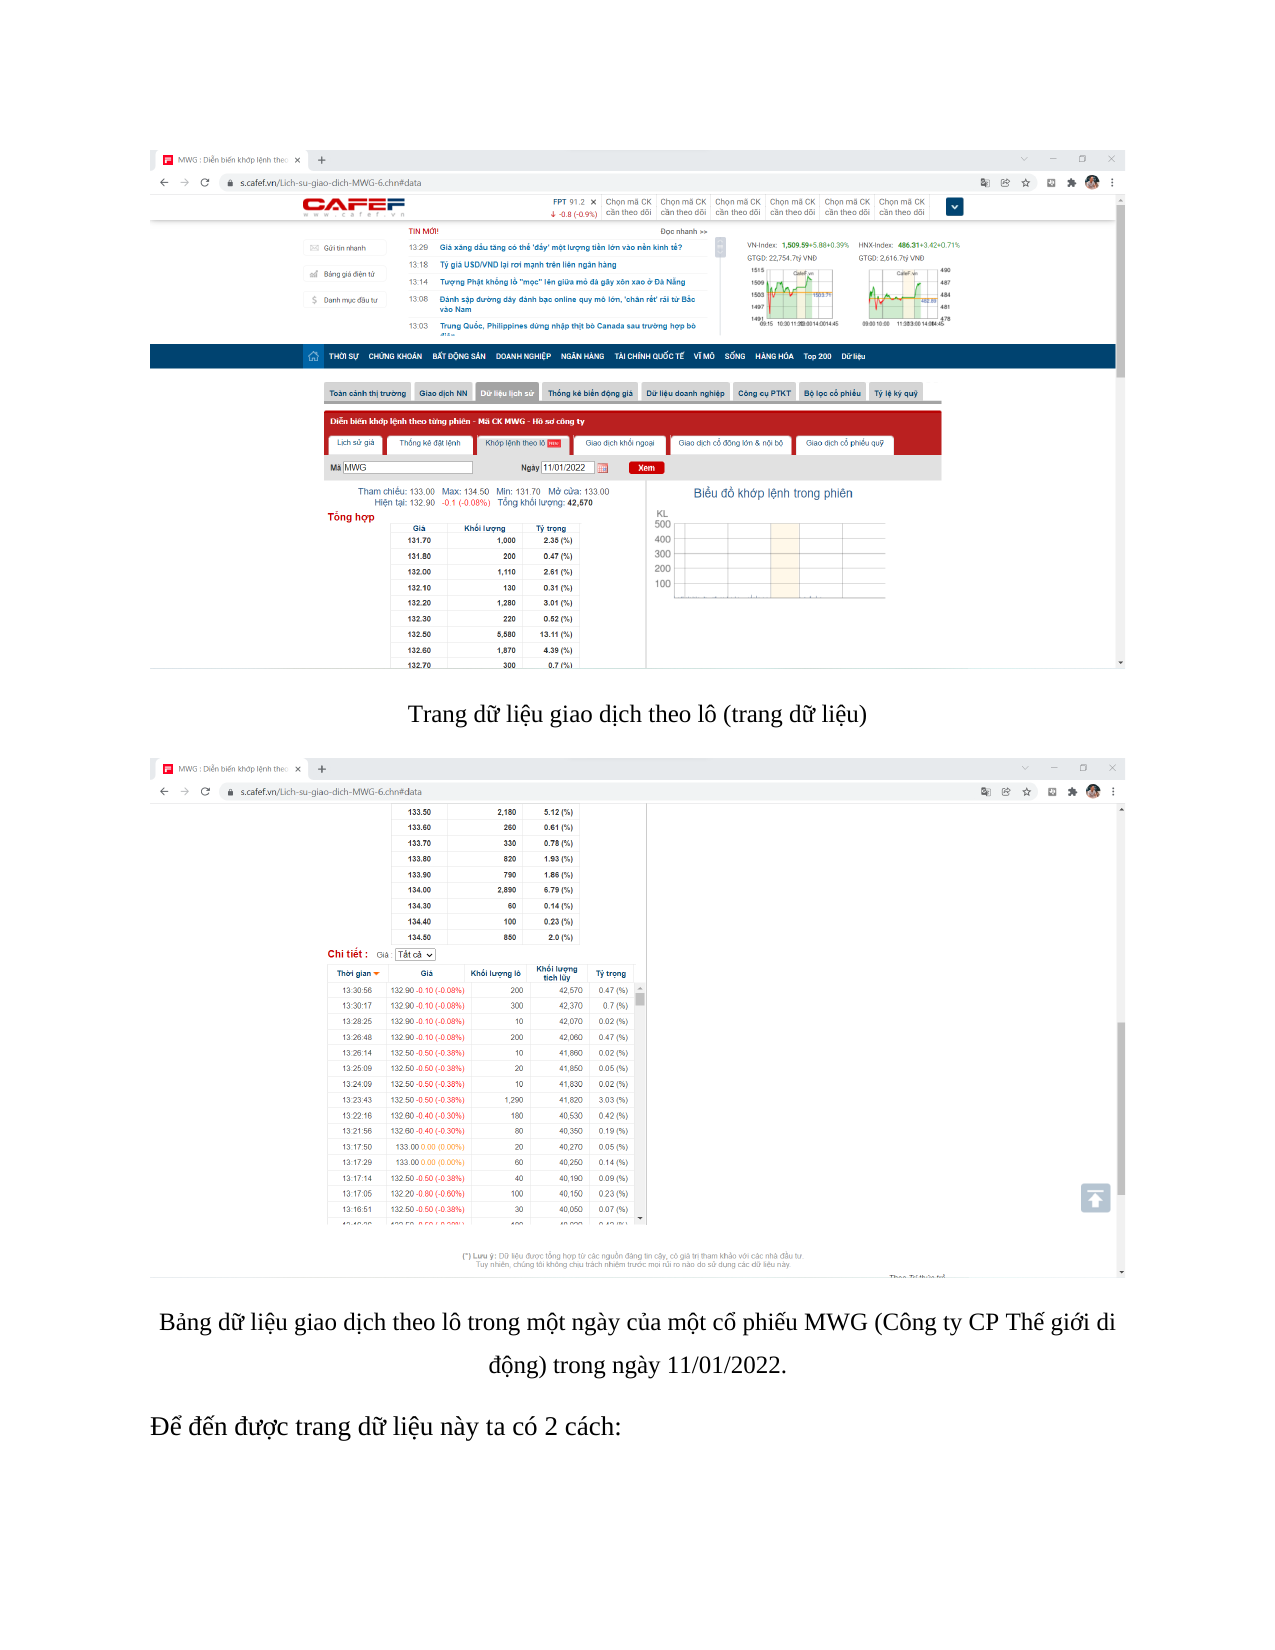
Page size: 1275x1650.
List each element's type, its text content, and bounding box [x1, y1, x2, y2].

text Trang dữ liệu giao dịch theo lô (trang dữ liệu) [150, 699, 1125, 727]
text Để đến được trang dữ liệu này ta có 2 cách: [150, 1410, 1125, 1441]
picture [150, 150, 1125, 669]
text Bảng dữ liệu giao dịch theo lô trong một ngày của một cổ phiếu MWG (Công ty CP Thế giới di động) trong ngày 11/01/2022. [150, 1307, 1125, 1379]
picture [150, 758, 1125, 1278]
